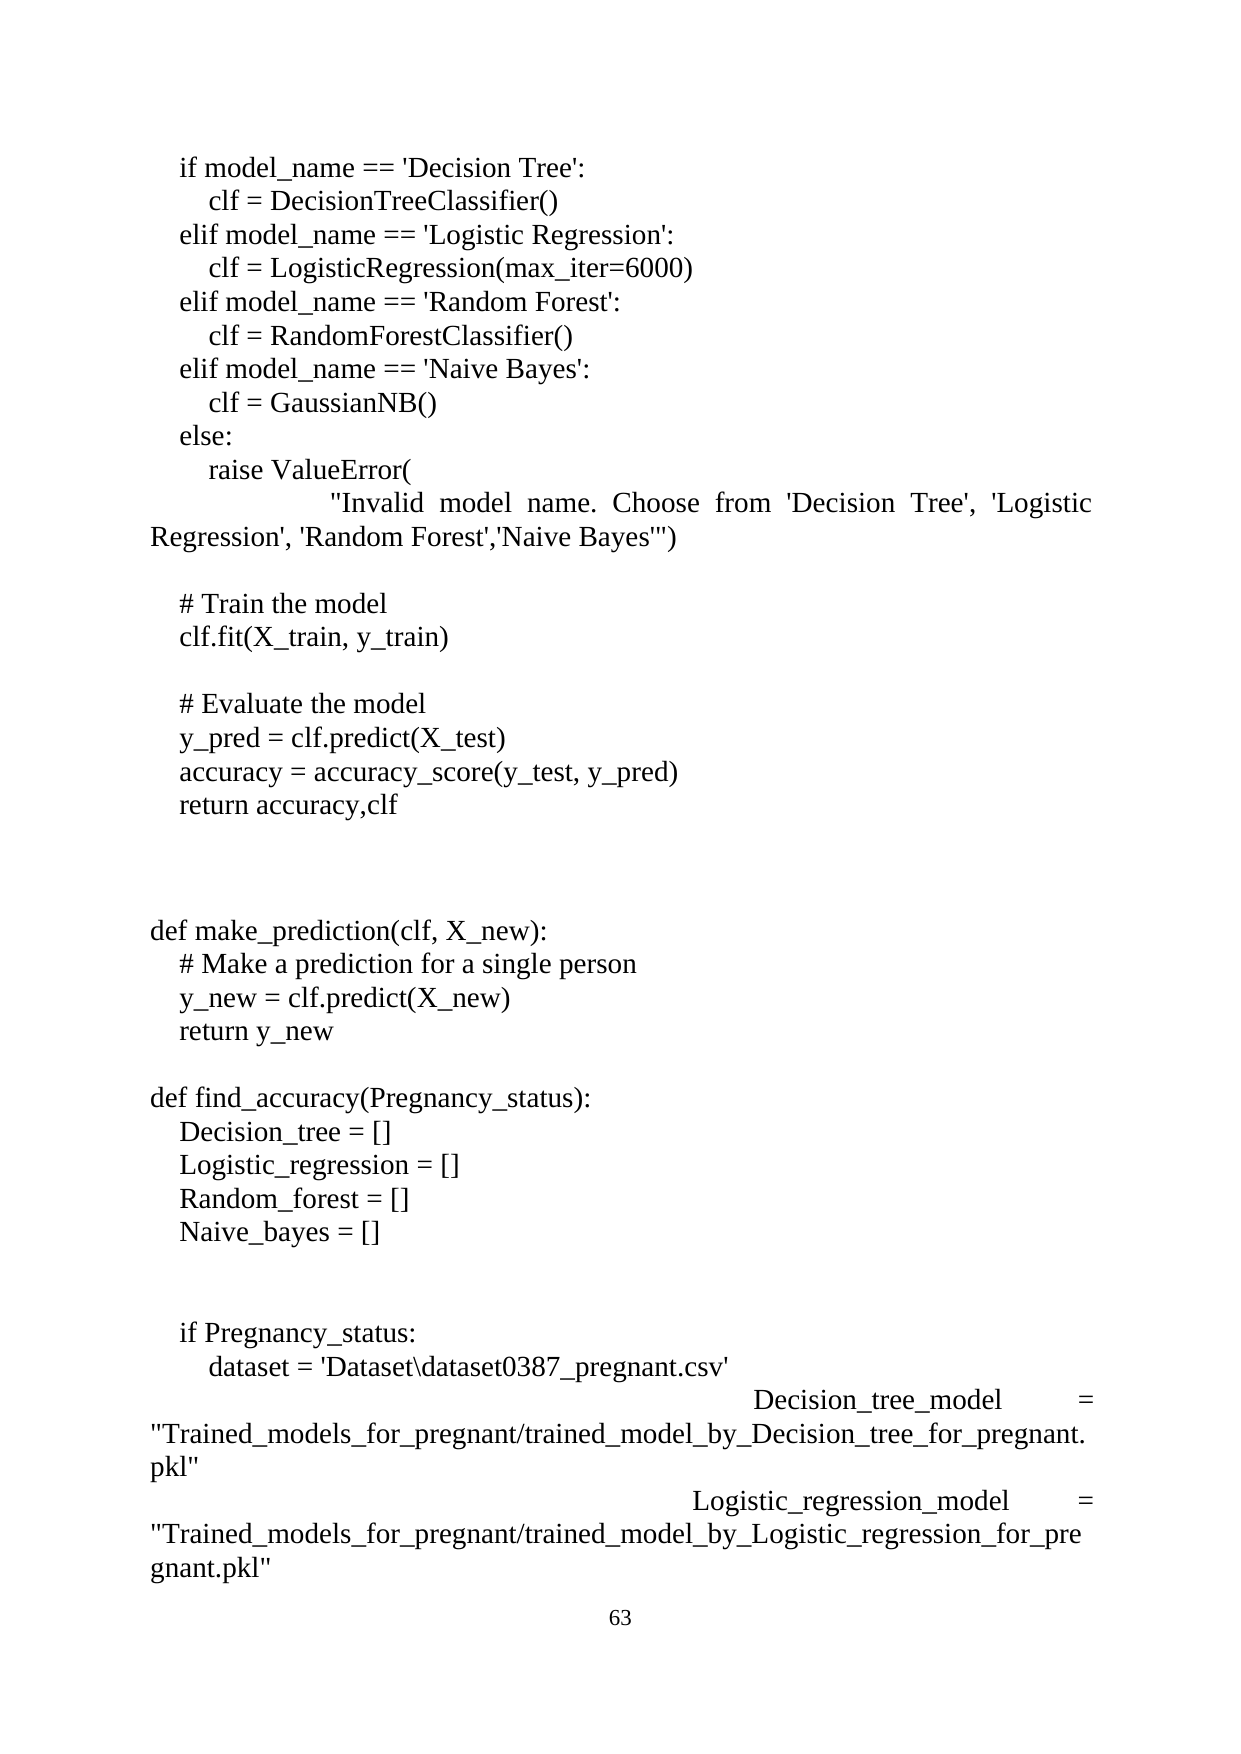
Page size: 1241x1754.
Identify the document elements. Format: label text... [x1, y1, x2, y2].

text clf.fit(X_train, y_train) [150, 619, 1094, 653]
text Decision_tree_model = "Trained_models_for_pregnant/trained_model_by_Decision_tree_for_pregnant.pkl" [150, 1382, 1094, 1483]
text Logistic_regression = [] [150, 1147, 1094, 1181]
text def find_accuracy(Pregnancy_status): [150, 1080, 1094, 1114]
text # Train the model [150, 586, 1094, 619]
text else: [150, 418, 1094, 452]
text clf = LogisticRegression(max_iter=6000) [150, 251, 1094, 284]
text Naive_bayes = [] [150, 1214, 1094, 1248]
text Random_forest = [] [150, 1181, 1094, 1214]
text def make_prediction(clf, X_new): [150, 913, 1094, 946]
text clf = GaussianNB() [150, 385, 1094, 418]
text elif model_name == 'Random Forest': [150, 284, 1094, 318]
text "Invalid model name. Choose from 'Decision Tree', 'Logistic Regression', 'Random Forest','Naive Bayes'") [150, 485, 1094, 552]
text accuracy = accuracy_score(y_test, y_pred) [150, 754, 1094, 787]
text if model_name == 'Decision Tree': [150, 150, 1094, 183]
text y_new = clf.predict(X_new) [150, 980, 1094, 1013]
text # Make a prediction for a single person [150, 946, 1094, 980]
text return y_new [150, 1013, 1094, 1047]
text # Evaluate the model [150, 687, 1094, 720]
text clf = RandomForestClassifier() [150, 318, 1094, 351]
text Logistic_regression_model = "Trained_models_for_pregnant/trained_model_by_Logistic_regression_for_pregnant.pkl" [150, 1483, 1094, 1583]
text elif model_name == 'Naive Bayes': [150, 351, 1094, 385]
text y_pred = clf.predict(X_test) [150, 720, 1094, 754]
text return accuracy,clf [150, 787, 1094, 821]
text raise ValueError( [150, 452, 1094, 485]
text elif model_name == 'Logistic Regression': [150, 217, 1094, 251]
text Decision_tree = [] [150, 1114, 1094, 1147]
text dataset = 'Dataset\dataset0387_pregnant.csv' [150, 1349, 1094, 1382]
text clf = DecisionTreeClassifier() [150, 183, 1094, 217]
text if Pregnancy_status: [150, 1315, 1094, 1349]
